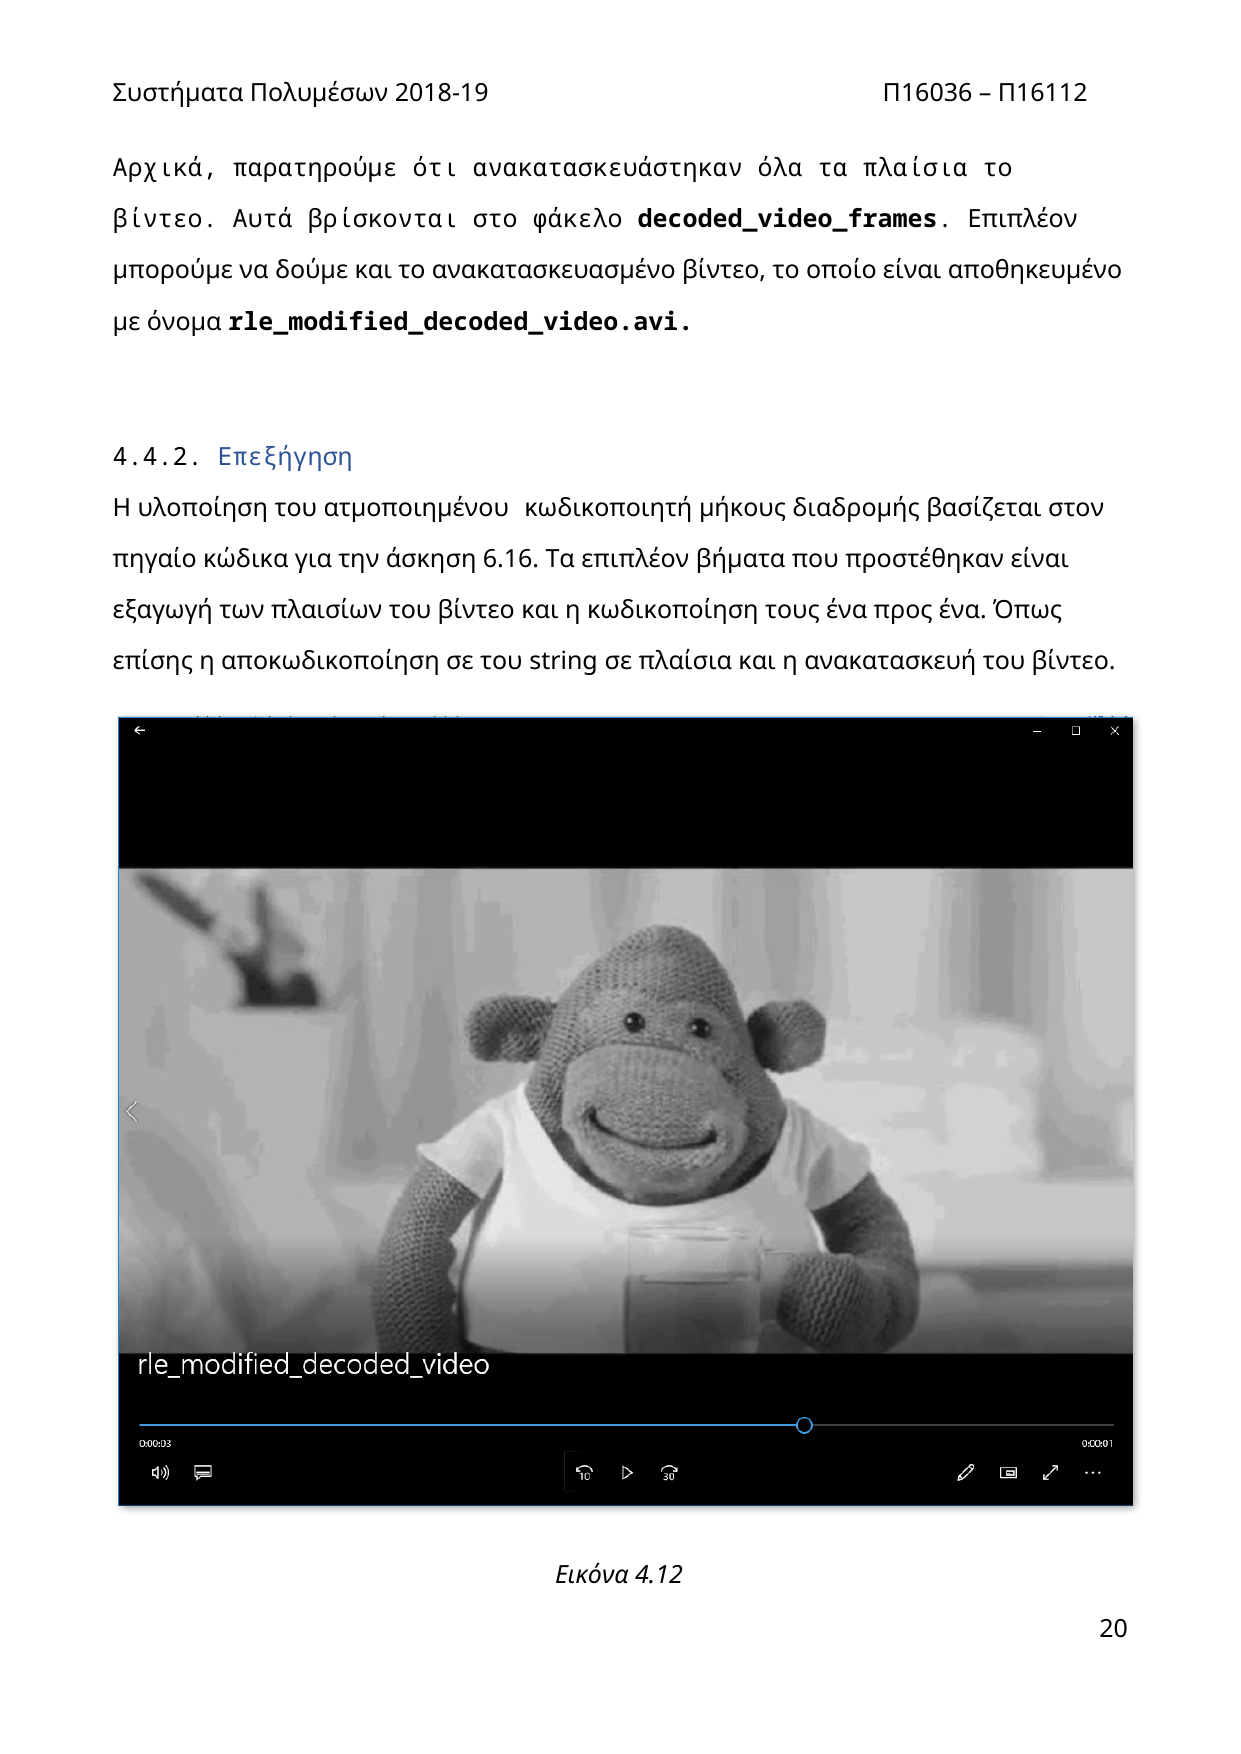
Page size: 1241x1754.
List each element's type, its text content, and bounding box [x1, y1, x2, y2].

text Η υλοποίηση του ατμοποιημένου κωδικοποιητή μήκους διαδρομής βασίζεται στον πηγαίο κώδικα για την άσκηση 6.16. Τα επιπλέον βήματα που προστέθηκαν είναι εξαγωγή των πλαισίων του βίντεο και η κωδικοποίηση τους ένα προς ένα. Όπως επίσης η αποκωδικοποίηση σε του string σε πλαίσια και η ανακατασκευή του βίντεο. [112, 489, 1128, 677]
subtitle Επεξήγηση [112, 438, 1128, 473]
text Αρχικά, παρατηρούμε ότι ανακατασκευάστηκαν όλα τα πλαίσια το βίντεο. Αυτά βρίσκονται στο φάκελο decoded_video_frames. Επιπλέον μπορούμε να δούμε και το ανακατασκευασμένο βίντεο, το οποίο είναι αποθηκευμένο με όνομα rle_modified_decoded_video.avi. [112, 150, 1128, 337]
picture [118, 716, 1133, 1506]
